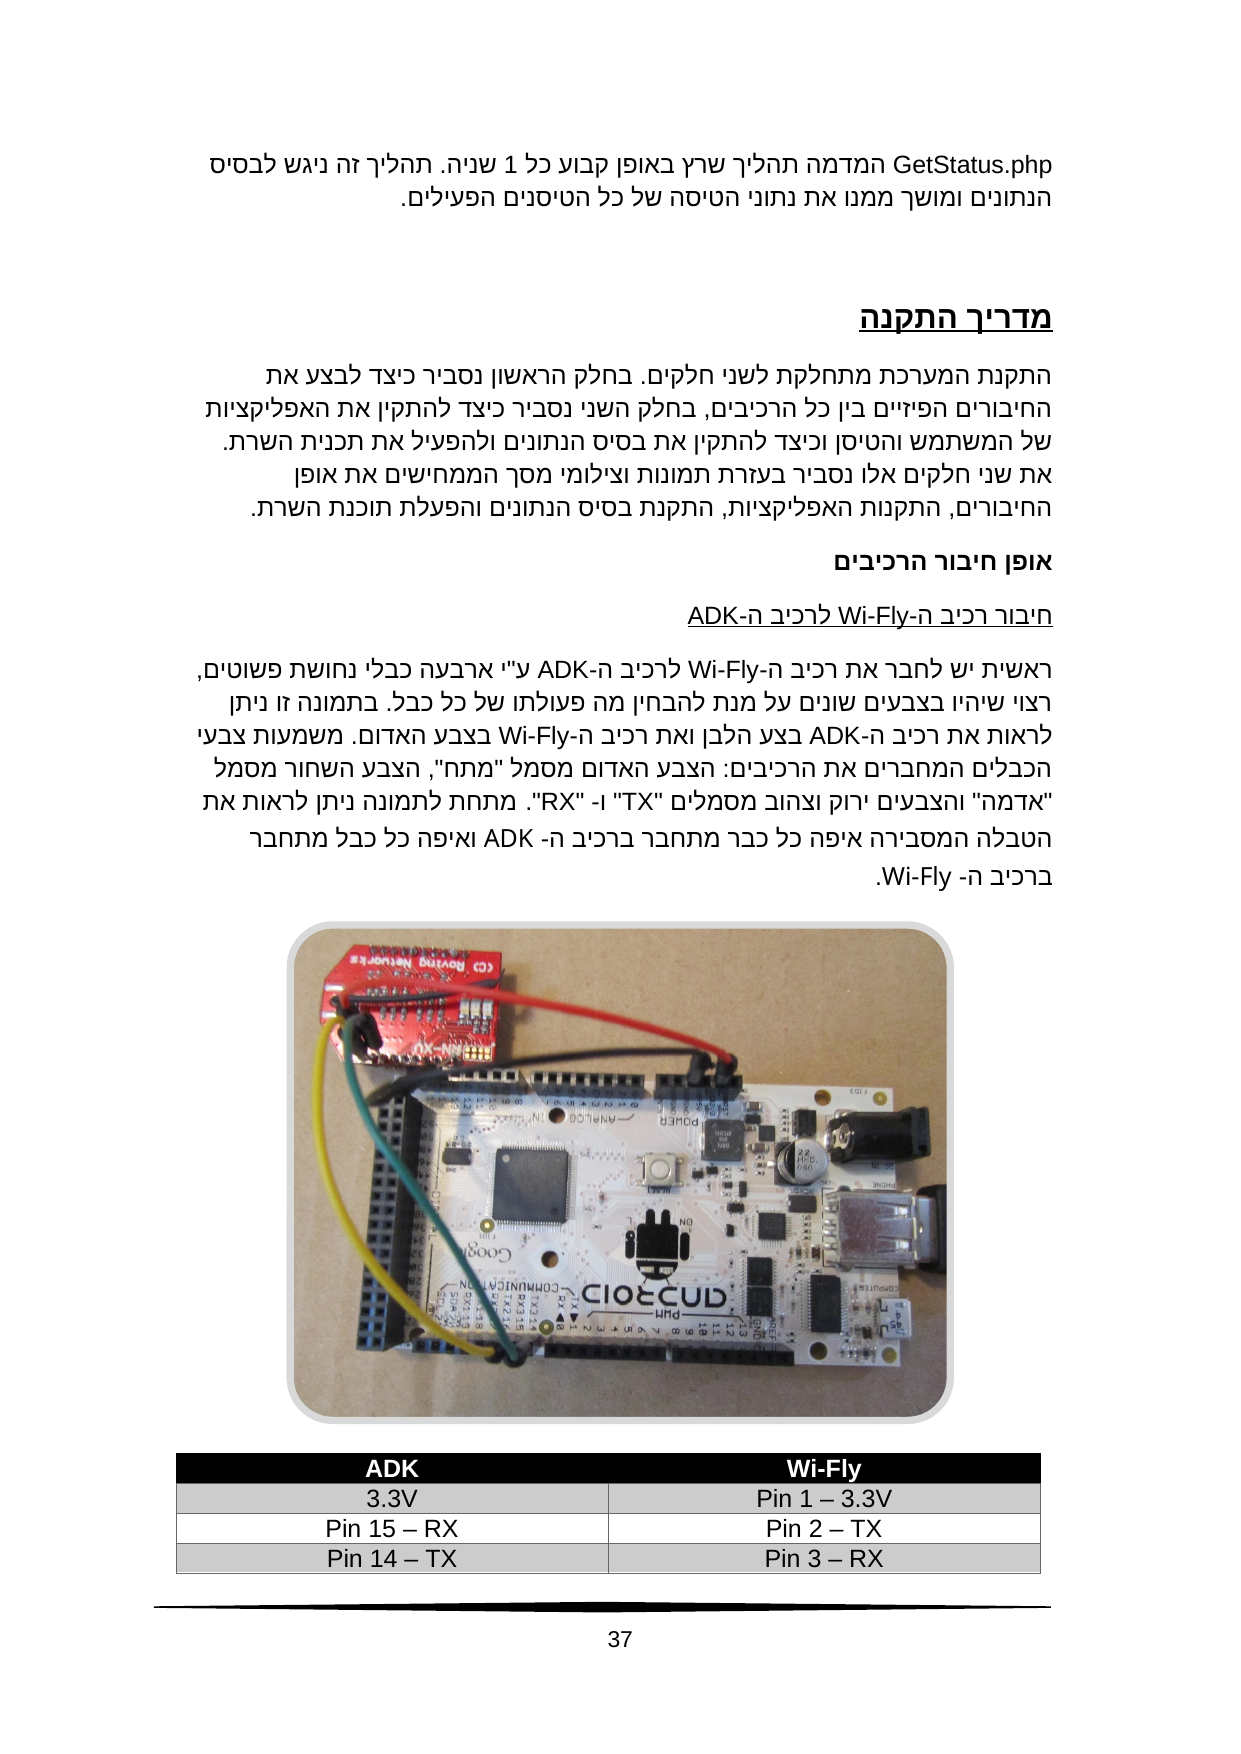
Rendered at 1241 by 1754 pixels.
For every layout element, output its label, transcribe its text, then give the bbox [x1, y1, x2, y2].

table_cell 3.3V [177, 1484, 608, 1513]
table_cell Pin 2 – TX [609, 1514, 1040, 1543]
table_cell Pin 1 – 3.3V [609, 1484, 1040, 1513]
table_cell Pin 14 – TX [177, 1544, 608, 1572]
table_header ADK [177, 1454, 608, 1483]
picture [294, 929, 946, 1416]
text אופן חיבור הרכיבים [187, 547, 1053, 576]
text מדריך התקנה [187, 299, 1053, 335]
text התקנת המערכת מתחלקת לשני חלקים. בחלק הראשון נסביר כיצד לבצע את החיבורים הפיזיים בין כל הרכיבים, בחלק השני נסביר כיצד להתקין את האפליקציות של המשתמש והטיסן וכיצד להתקין את בסיס הנתונים ולהפעיל את תכנית השרת. את שני חלקים אלו נסביר בעזרת תמונות וצילומי מסך הממחישים את אופן החיבורים, התקנות האפליקציות, התקנת בסיס הנתונים והפעלת תוכנת השרת. [187, 361, 1053, 522]
table_header Wi-Fly [609, 1454, 1040, 1483]
table_cell Pin 3 – RX [609, 1544, 1040, 1572]
text ראשית יש לחבר את רכיב ה-Wi-Fly לרכיב ה-ADK ע"י ארבעה כבלי נחושת פשוטים, רצוי שיהיו בצבעים שונים על מנת להבחין מה פעולתו של כל כבל. בתמונה זו ניתן לראות את רכיב ה-ADK בצע הלבן ואת רכיב ה-Wi-Fly בצבע האדום. משמעות צבעי הכבלים המחברים את הרכיבים: הצבע האדום מסמל "מתח", הצבע השחור מסמל "אדמה" והצבעים ירוק וצהוב מסמלים "TX" ו- "RX". מתחת לתמונה ניתן לראות את הטבלה המסבירה איפה כל כבר מתחבר ברכיב ה- ADK ואיפה כל כבל מתחבר ברכיב ה- Wi-Fly. [187, 655, 1053, 893]
text חיבור רכיב ה-Wi-Fly לרכיב ה-ADK [187, 601, 1053, 629]
table_cell Pin 15 – RX [177, 1514, 608, 1543]
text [187, 150, 1053, 212]
